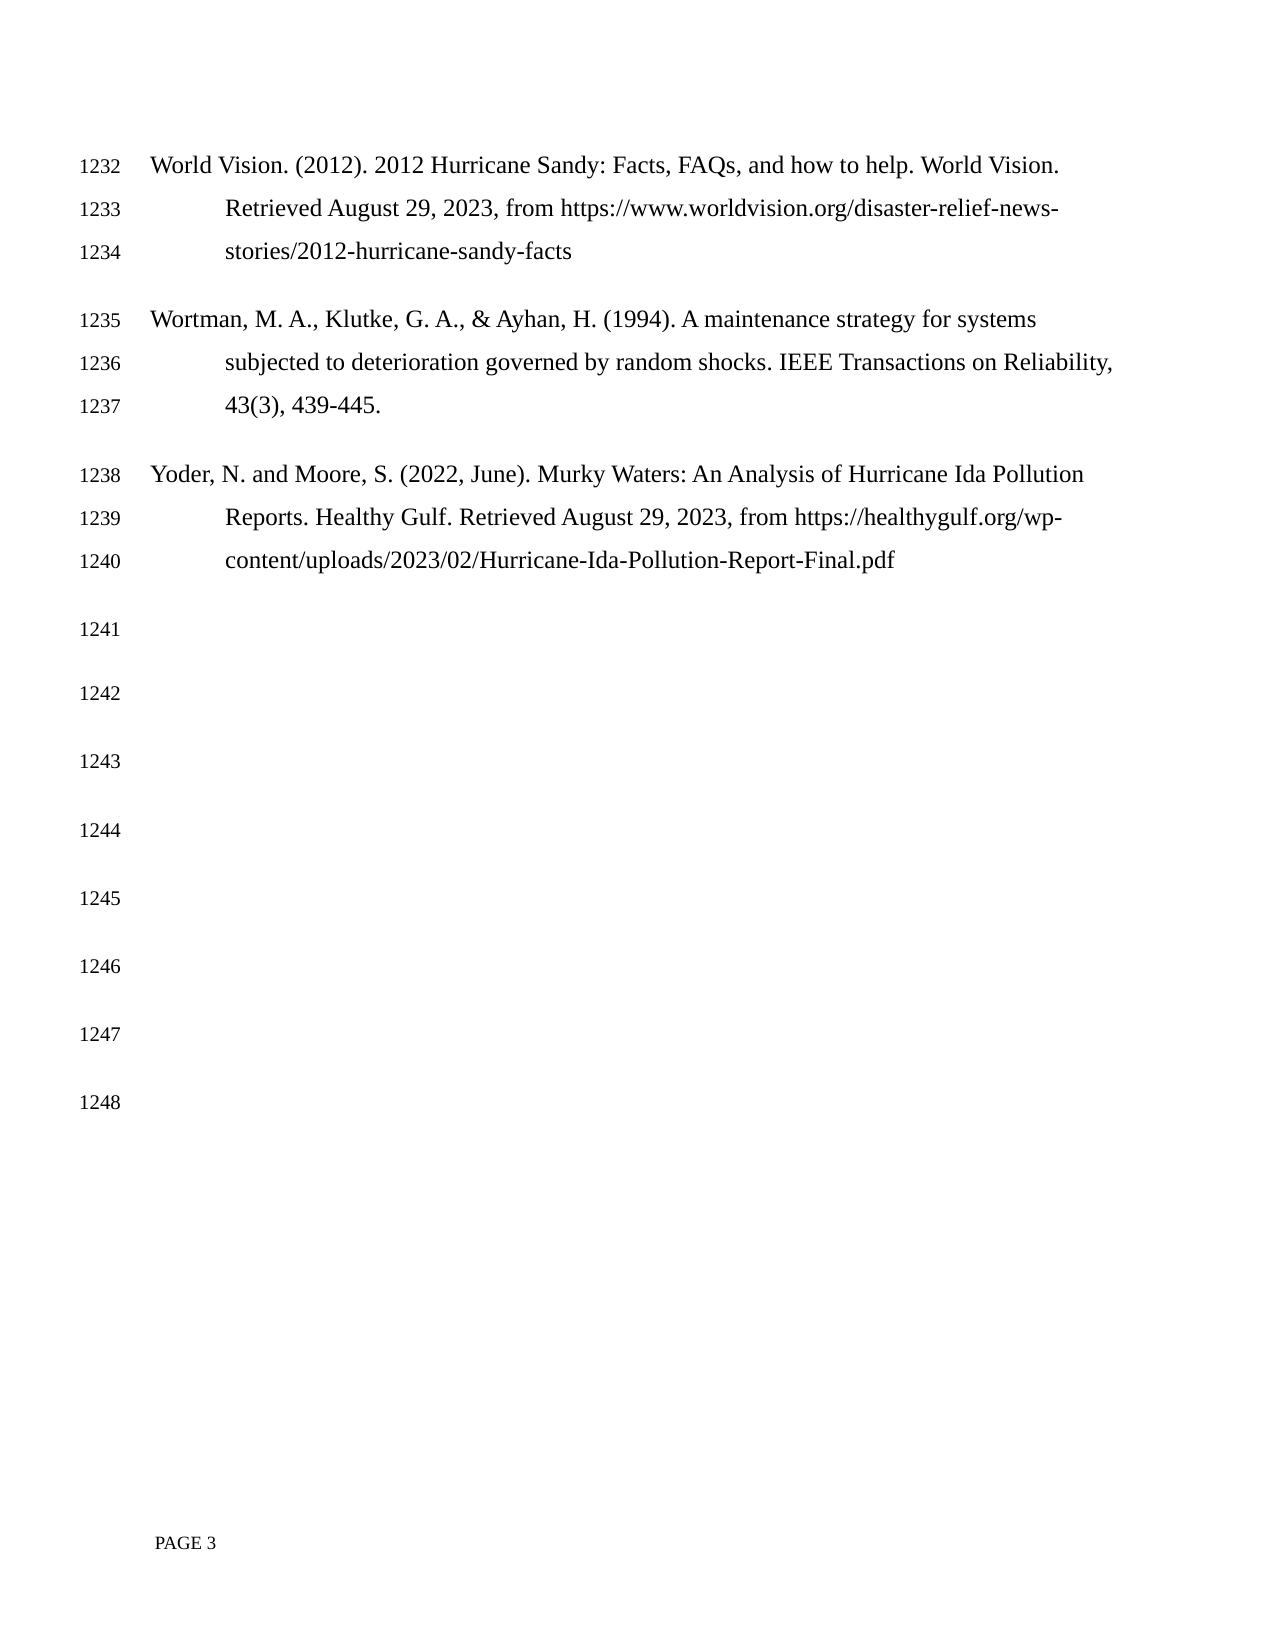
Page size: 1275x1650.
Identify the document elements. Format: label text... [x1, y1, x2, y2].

text Wortman, M. A., Klutke, G. A., & Ayhan, H. (1994). A maintenance strategy for systems subjected to deterioration governed by random shocks. IEEE Transactions on Reliability, 43(3), 439-445. [150, 304, 1125, 419]
text World Vision. (2012). 2012 Hurricane Sandy: Facts, FAQs, and how to help. World Vision. Retrieved August 29, 2023, from https://www.worldvision.org/disaster-relief-news-stories/2012-hurricane-sandy-facts [150, 150, 1125, 265]
text Yoder, N. and Moore, S. (2022, June). Murky Waters: An Analysis of Hurricane Ida Pollution Reports. Healthy Gulf. Retrieved August 29, 2023, from https://healthygulf.org/wp-content/uploads/2023/02/Hurricane-Ida-Pollution-Report-Final.pdf [150, 459, 1125, 574]
